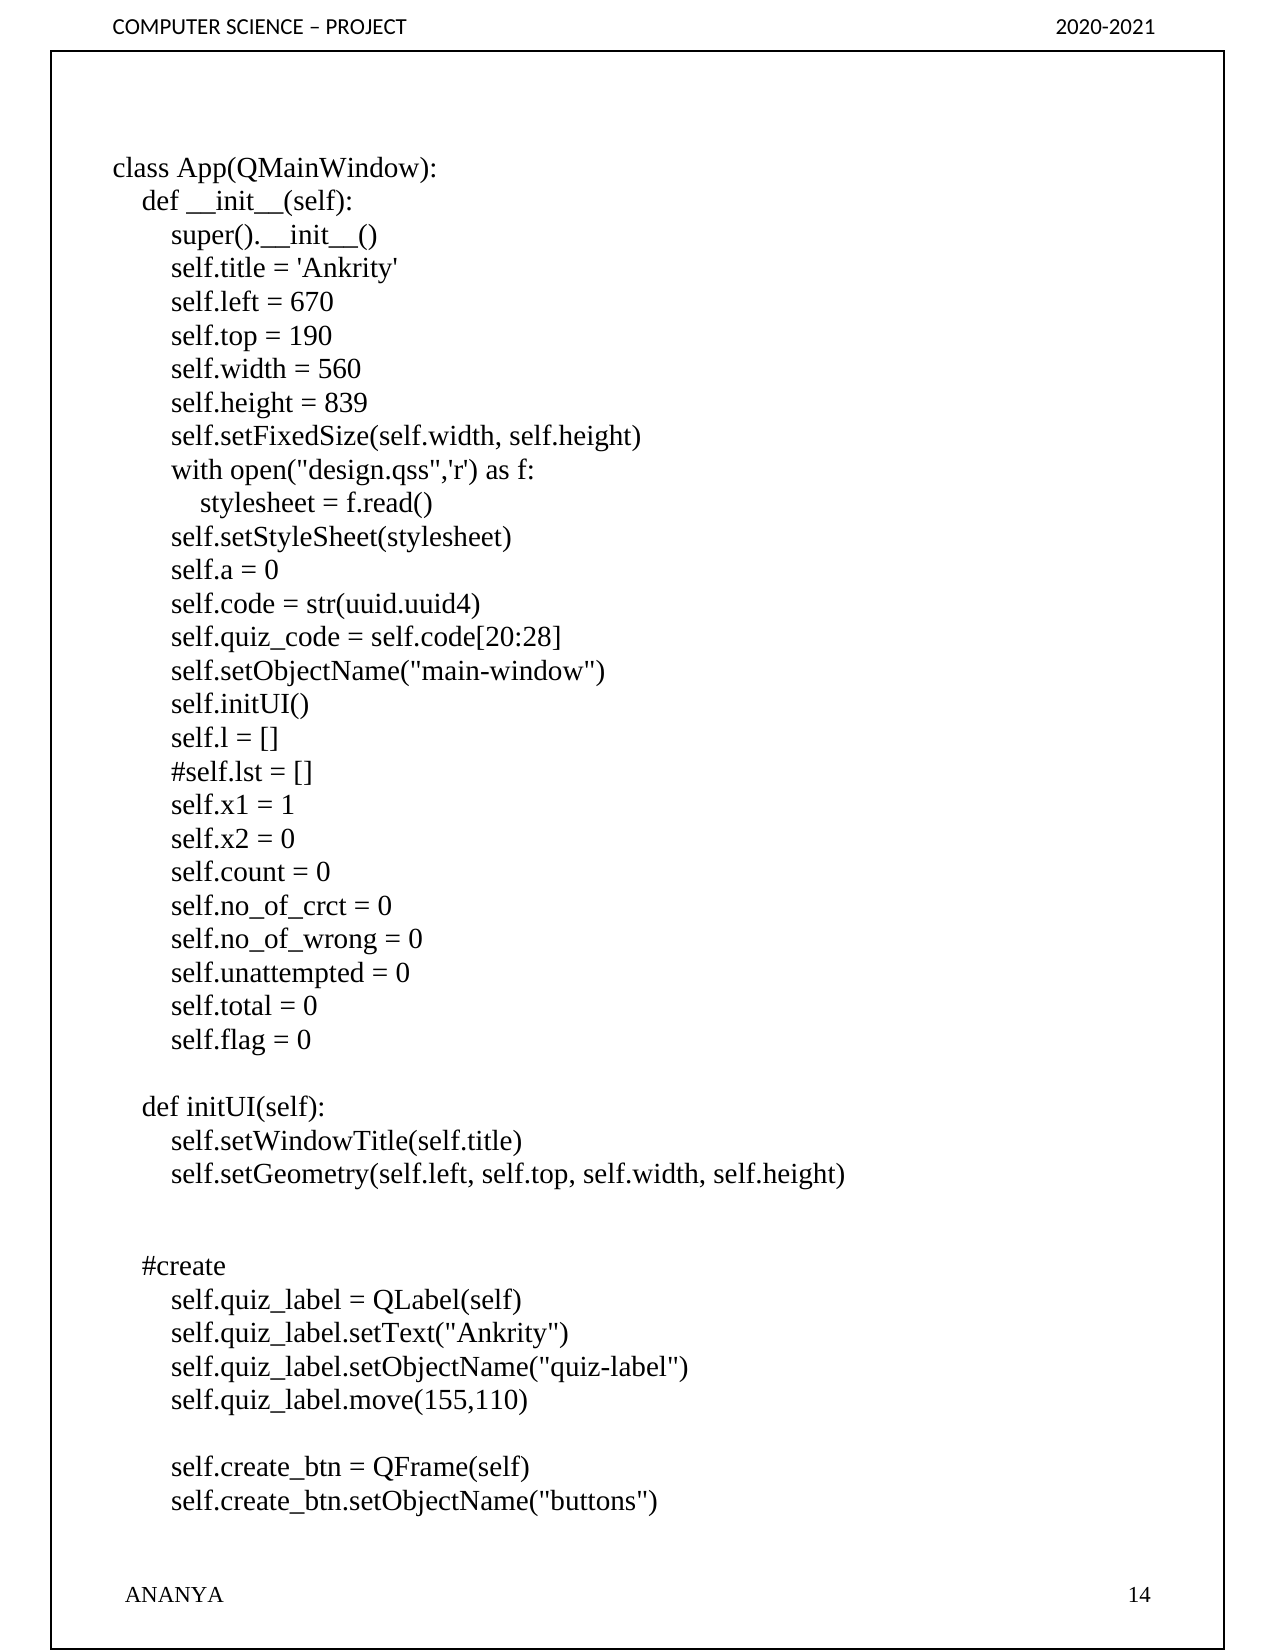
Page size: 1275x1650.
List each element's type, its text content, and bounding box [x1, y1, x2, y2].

text self.quiz_label.setText("Ankrity") [112, 1315, 1162, 1349]
text self.quiz_label.move(155,110) [112, 1382, 1162, 1416]
text self.a = 0 [112, 552, 1162, 586]
text #create [112, 1248, 1162, 1282]
text self.code = str(uuid.uuid4) [112, 586, 1162, 619]
text self.quiz_label = QLabel(self) [112, 1282, 1162, 1315]
text super().__init__() [112, 217, 1162, 251]
text self.setWindowTitle(self.title) [112, 1123, 1162, 1156]
text self.setFixedSize(self.width, self.height) [112, 418, 1162, 452]
text self.x1 = 1 [112, 787, 1162, 821]
text self.create_btn = QFrame(self) [112, 1449, 1162, 1483]
text self.quiz_code = self.code[20:28] [112, 619, 1162, 653]
text self.create_btn.setObjectName("buttons") [112, 1483, 1162, 1517]
text self.no_of_wrong = 0 [112, 921, 1162, 955]
text self.count = 0 [112, 854, 1162, 888]
text stylesheet = f.read() [112, 485, 1162, 519]
text self.title = 'Ankrity' [112, 251, 1162, 284]
text #self.lst = [] [112, 754, 1162, 787]
text def initUI(self): [112, 1089, 1162, 1123]
text self.x2 = 0 [112, 821, 1162, 854]
text self.height = 839 [112, 385, 1162, 418]
text self.setStyleSheet(stylesheet) [112, 519, 1162, 552]
text self.quiz_label.setObjectName("quiz-label") [112, 1349, 1162, 1382]
text self.initUI() [112, 687, 1162, 720]
text self.flag = 0 [112, 1022, 1162, 1056]
text self.top = 190 [112, 318, 1162, 351]
text def __init__(self): [112, 183, 1162, 217]
text self.setObjectName("main-window") [112, 653, 1162, 687]
text self.left = 670 [112, 284, 1162, 318]
text self.l = [] [112, 720, 1162, 754]
text self.unattempted = 0 [112, 955, 1162, 988]
text class App(QMainWindow): [112, 150, 1162, 183]
text self.total = 0 [112, 988, 1162, 1022]
text with open("design.qss",'r') as f: [112, 452, 1162, 485]
text self.no_of_crct = 0 [112, 888, 1162, 921]
text self.width = 560 [112, 351, 1162, 385]
text self.setGeometry(self.left, self.top, self.width, self.height) [112, 1156, 1162, 1190]
